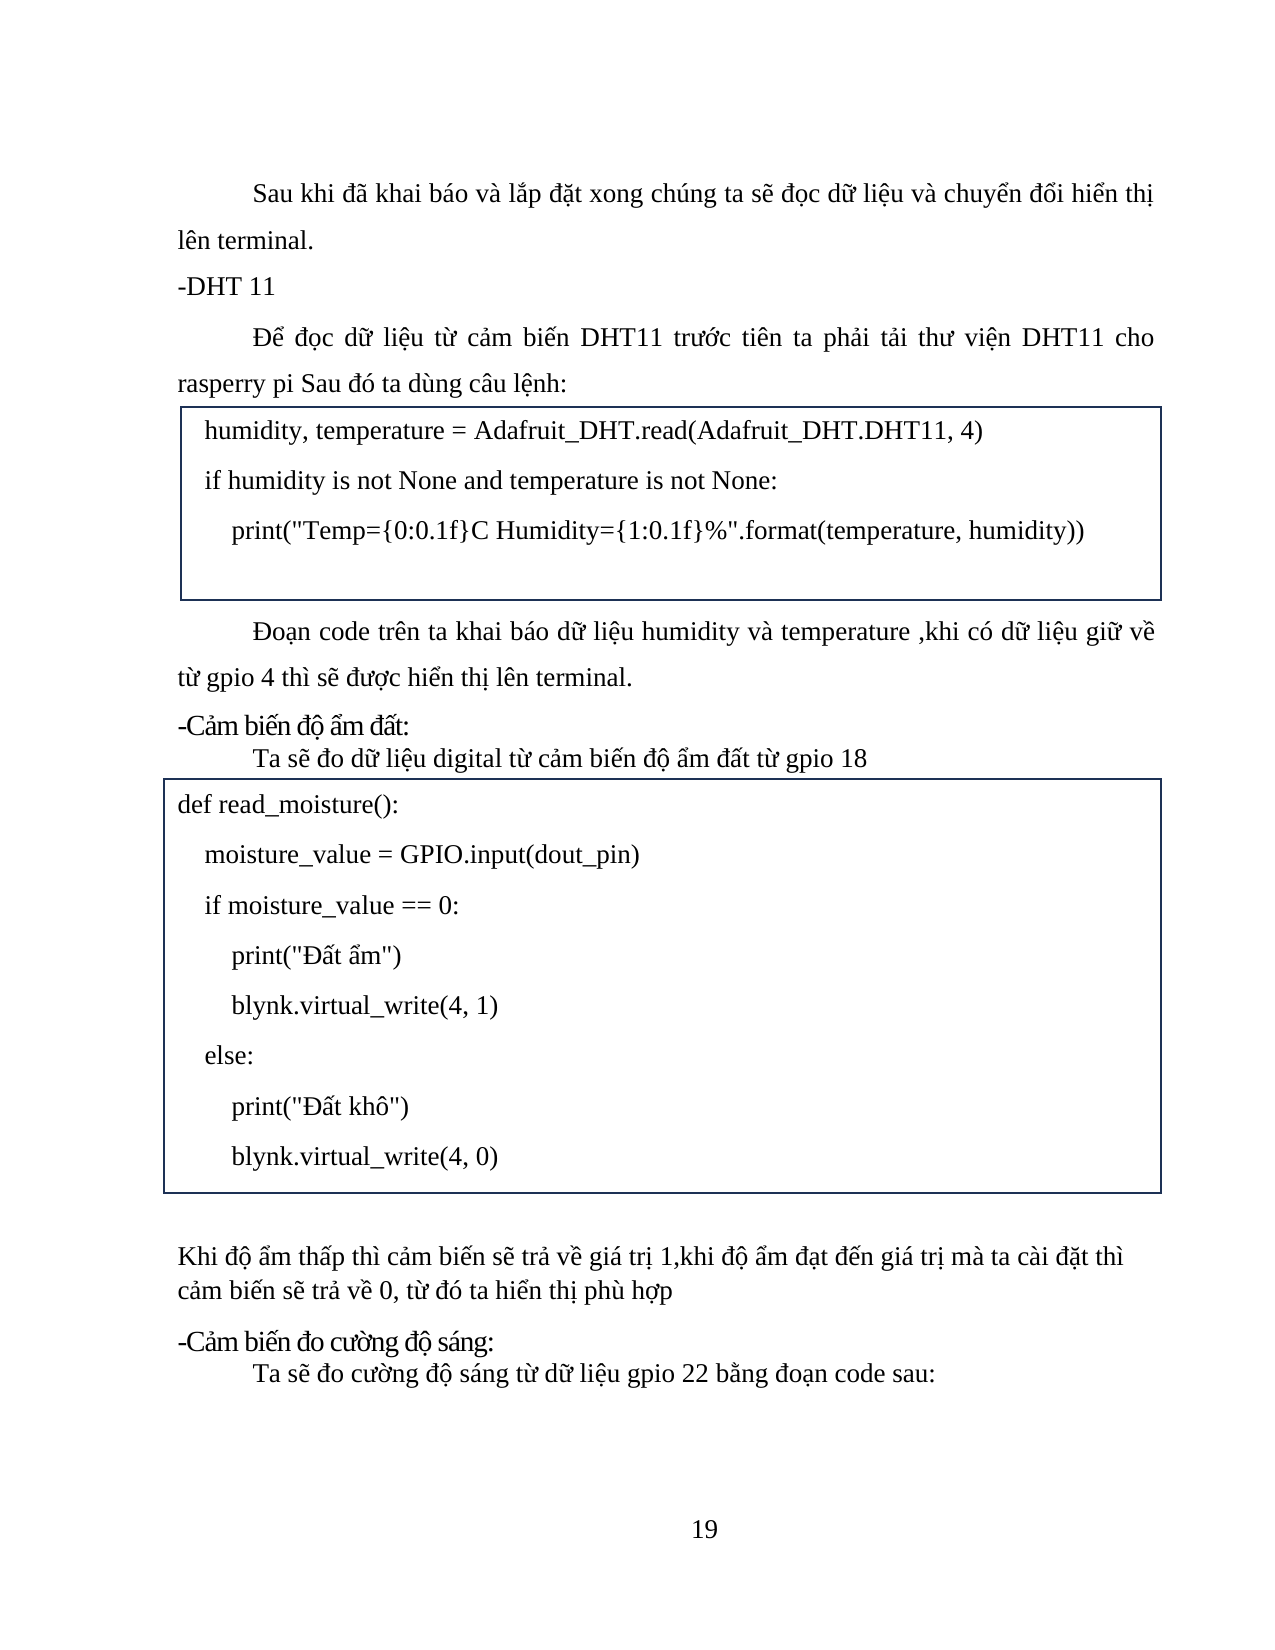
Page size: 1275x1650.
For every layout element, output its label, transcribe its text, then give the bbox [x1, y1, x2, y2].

text -DHT 11 [177, 271, 1156, 302]
text print("Đất khô") [177, 1090, 1156, 1121]
text if humidity is not None and temperature is not None: [182, 464, 1156, 495]
text Sau khi đã khai báo và lắp đặt xong chúng ta sẽ đọc dữ liệu và chuyển đổi hiển thị lên terminal. [177, 177, 1156, 255]
title -Cảm biến đo cường độ sáng: [177, 1324, 1156, 1358]
text if moisture_value == 0: [177, 889, 1156, 920]
text else: [177, 1039, 1156, 1071]
text humidity, temperature = Adafruit_DHT.read(Adafruit_DHT.DHT11, 4) [182, 414, 1156, 445]
text blynk.virtual_write(4, 0) [177, 1140, 1156, 1171]
text print("Đất ẩm") [177, 939, 1156, 970]
text Ta sẽ đo cường độ sáng từ dữ liệu gpio 22 bằng đoạn code sau: [177, 1358, 1156, 1389]
text print("Temp={0:0.1f}C Humidity={1:0.1f}%".format(temperature, humidity)) [182, 514, 1156, 546]
text blynk.virtual_write(4, 1) [177, 989, 1156, 1020]
text Để đọc dữ liệu từ cảm biến DHT11 trước tiên ta phải tải thư viện DHT11 cho rasperry pi Sau đó ta dùng câu lệnh: [177, 321, 1156, 398]
text Khi độ ẩm thấp thì cảm biến sẽ trả về giá trị 1,khi độ ẩm đạt đến giá trị mà ta cài đặt thì cảm biến sẽ trả về 0, từ đó ta hiển thị phù hợp [177, 1240, 1156, 1305]
text moisture_value = GPIO.input(dout_pin) [177, 839, 1156, 870]
text def read_moisture(): [177, 788, 1156, 819]
text Ta sẽ đo dữ liệu digital từ cảm biến độ ẩm đất từ gpio 18 [177, 742, 1156, 773]
title -Cảm biến độ ẩm đất: [177, 708, 1156, 742]
text Đoạn code trên ta khai báo dữ liệu humidity và temperature ,khi có dữ liệu giữ về từ gpio 4 thì sẽ được hiển thị lên terminal. [177, 615, 1156, 693]
